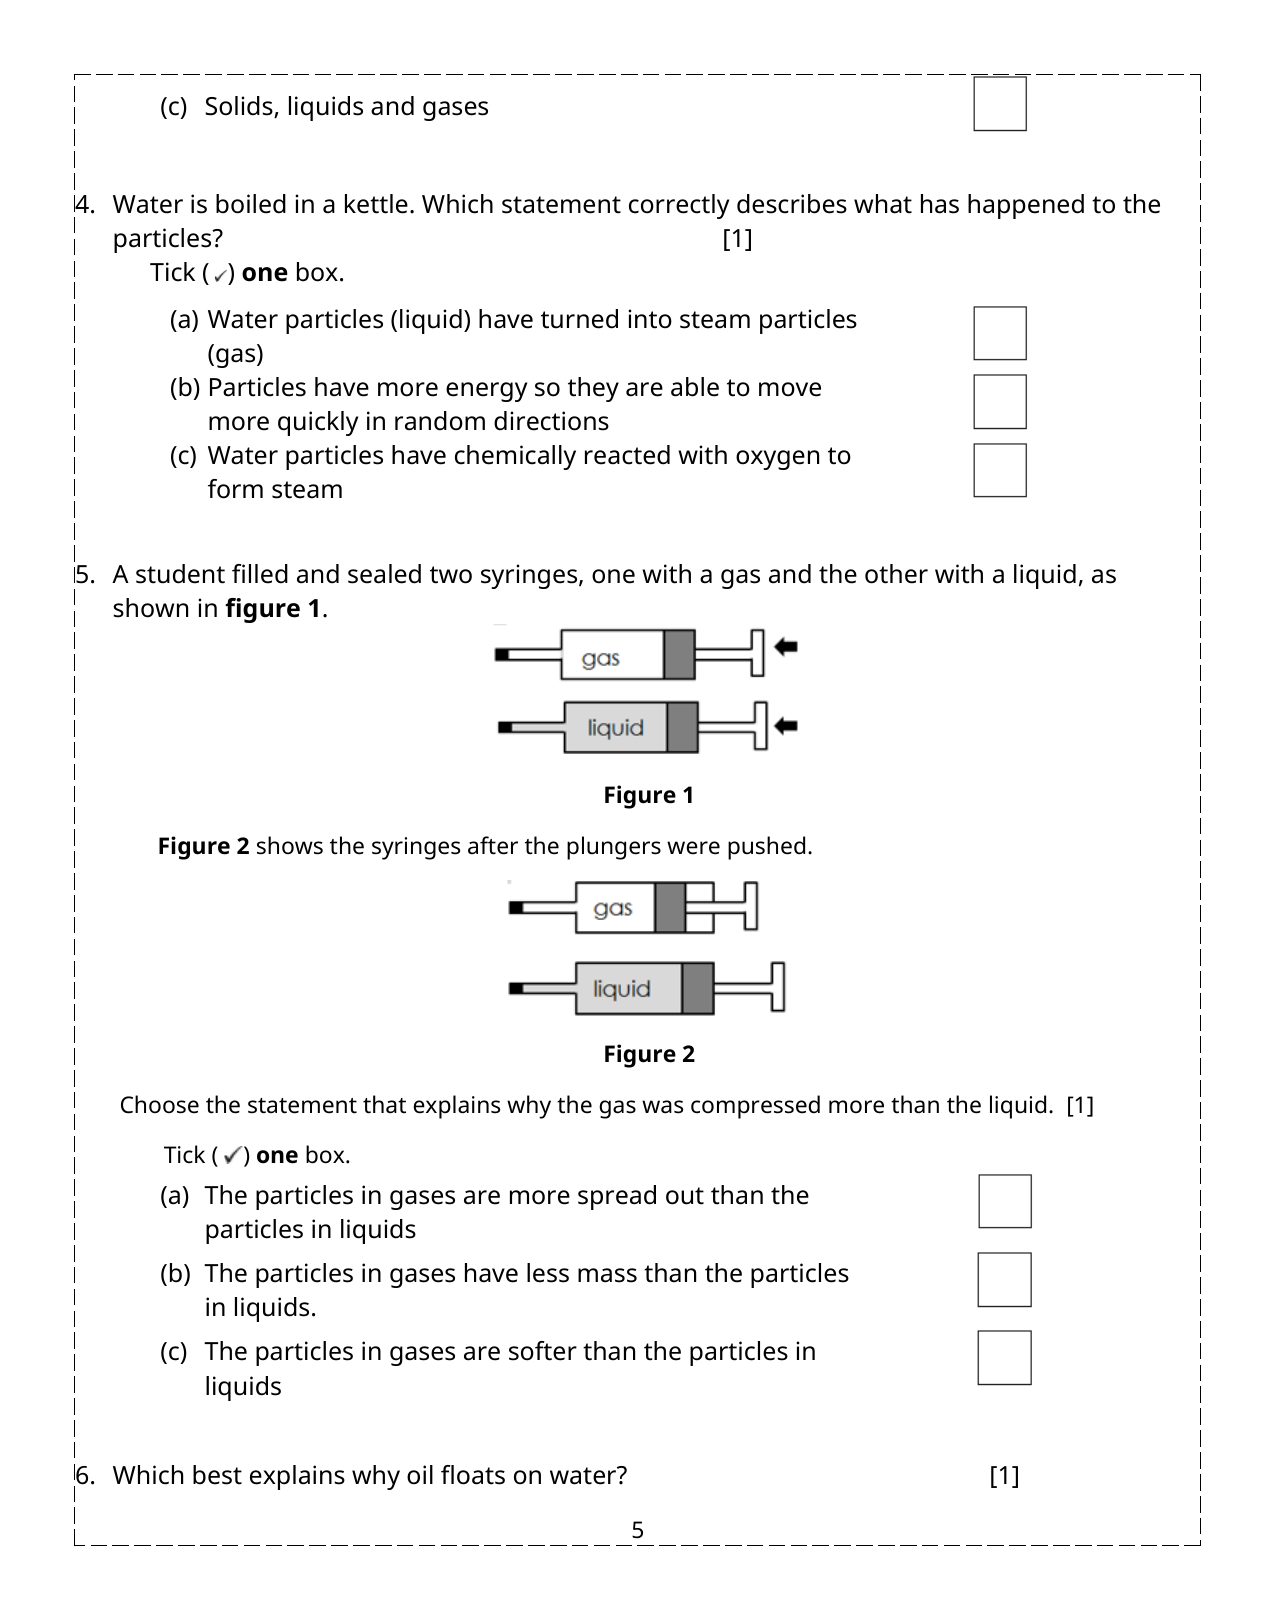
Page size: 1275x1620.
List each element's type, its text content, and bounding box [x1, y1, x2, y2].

table_cell Solids, liquids and gases [149, 75, 879, 136]
table_cell Water particles have chemically reacted with oxygen to form steam [149, 438, 879, 506]
text Figure 2 [157, 1038, 1141, 1070]
picture [974, 1329, 1037, 1389]
picture [224, 1146, 243, 1164]
picture [970, 372, 1032, 433]
table_cell The particles in gases are softer than the particles in liquids [149, 1329, 883, 1407]
table_header [879, 302, 1116, 370]
table_cell [884, 1329, 1122, 1407]
table_cell The particles in gases have less mass than the particles in liquids. [149, 1251, 883, 1329]
picture [975, 1173, 1037, 1232]
text Tick ( ) one box. [150, 255, 1200, 289]
list Water is boiled in a kettle. Which statement correctly describes what has happened to the particles? [1] [75, 187, 1200, 255]
picture [970, 305, 1032, 364]
table_cell [879, 75, 1116, 136]
table_cell [884, 1251, 1122, 1329]
text Tick ( ) one box. [163, 1139, 1200, 1171]
picture [507, 880, 792, 1020]
text Figure 2 shows the syringes after the plungers were pushed. [157, 830, 1141, 861]
picture [493, 624, 805, 761]
table_header The particles in gases are more spread out than the particles in liquids [149, 1173, 883, 1251]
picture [974, 1250, 1037, 1311]
text Figure 1 [157, 779, 1141, 811]
table_header [884, 1173, 1122, 1251]
table_header Water particles (liquid) have turned into steam particles (gas) [149, 302, 879, 370]
list A student filled and sealed two syringes, one with a gas and the other with a liquid, as shown in figure 1. [75, 556, 1141, 624]
picture [214, 270, 228, 282]
table_cell [879, 438, 1116, 506]
text Choose the statement that explains why the gas was compressed more than the liquid. [1] [119, 1089, 1173, 1120]
picture [970, 441, 1032, 501]
table_cell Particles have more energy so they are able to move more quickly in random directions [149, 370, 879, 438]
list Which best explains why oil floats on water? [1] [75, 1458, 1200, 1492]
table_cell [879, 370, 1116, 438]
picture [970, 75, 1032, 135]
